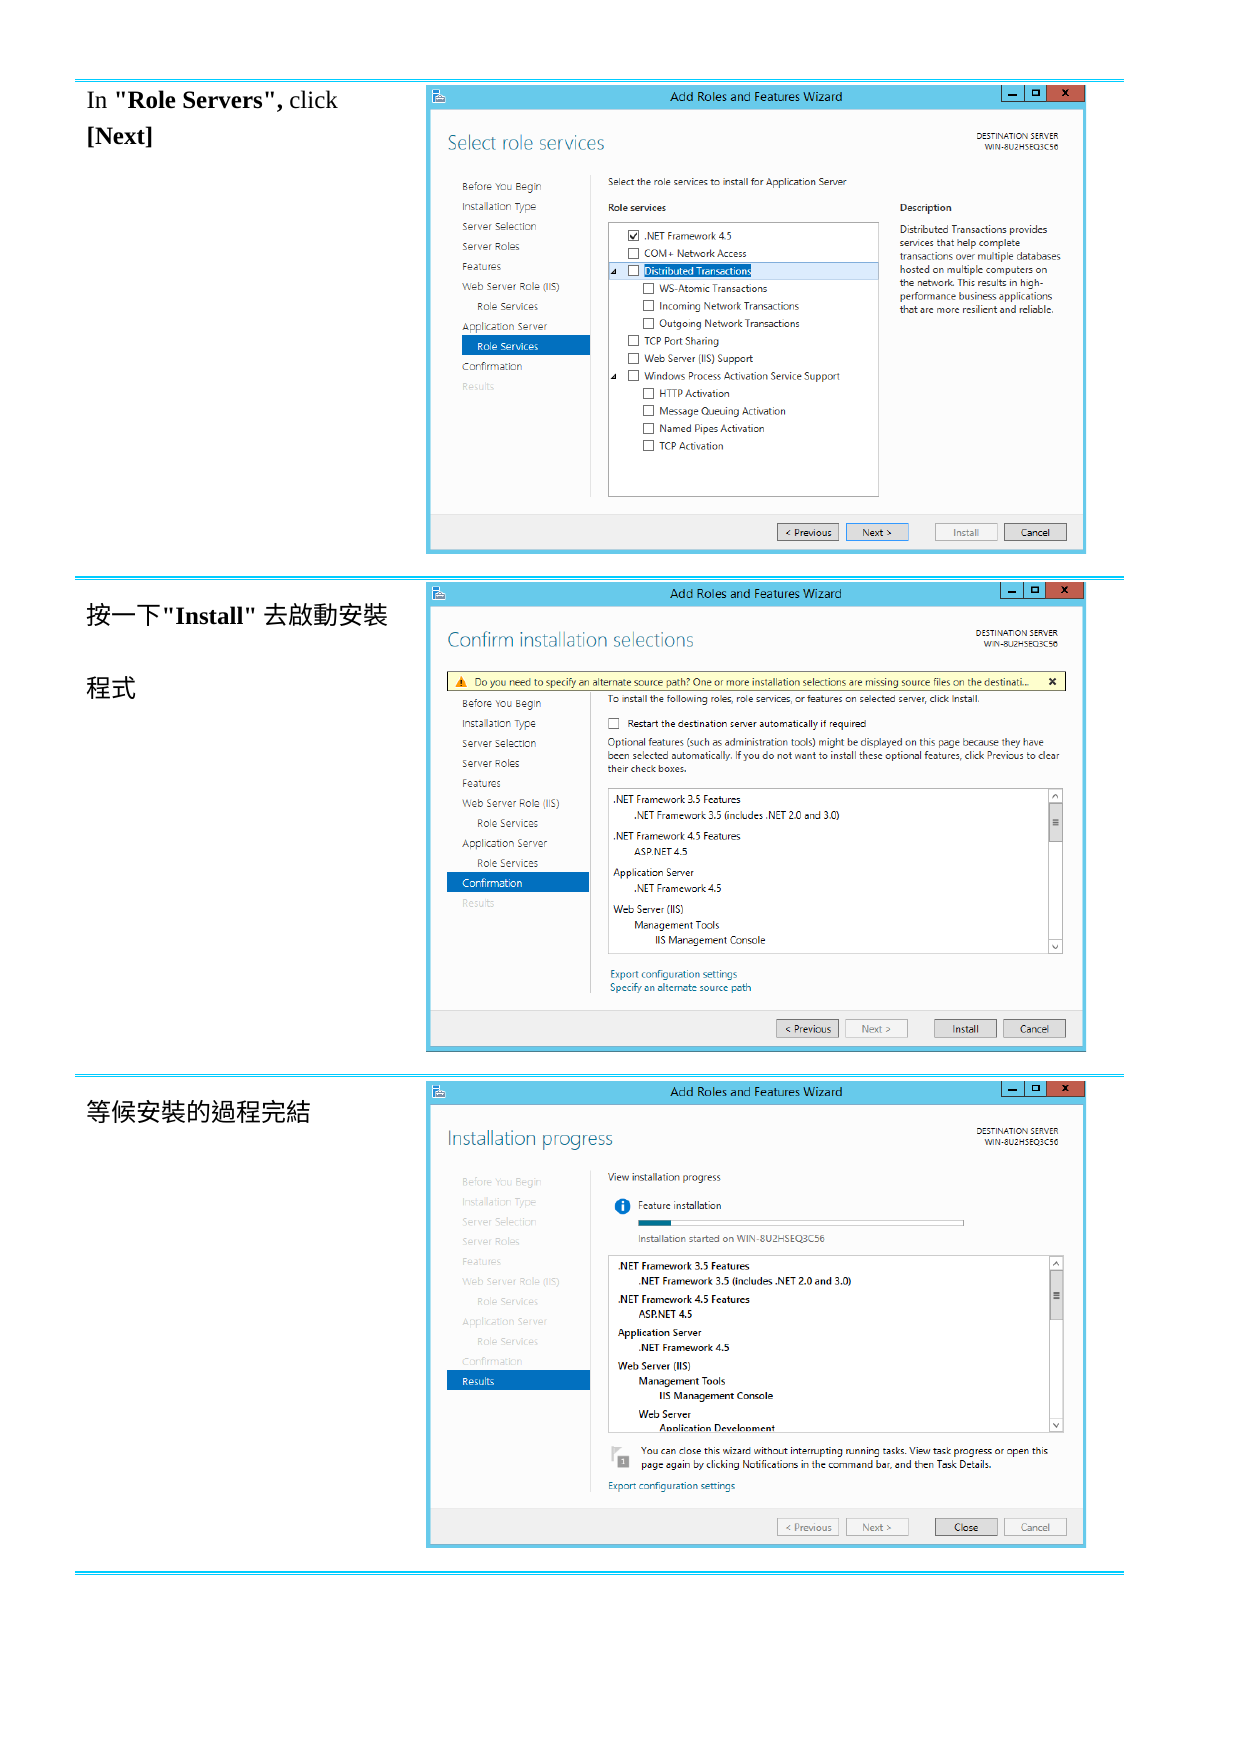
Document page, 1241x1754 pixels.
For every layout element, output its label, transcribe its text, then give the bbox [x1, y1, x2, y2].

picture [426, 1081, 1087, 1548]
table_cell [415, 580, 1123, 1074]
picture [426, 85, 1087, 554]
picture [426, 582, 1087, 1052]
table_cell [415, 1077, 1123, 1571]
table_cell [415, 82, 1123, 576]
table_cell In "Role Servers", click [Next] [75, 82, 415, 576]
table_cell 等候安裝的過程完結 [75, 1077, 415, 1571]
table_cell 按一下"Install" 去啟動安裝程式 [75, 580, 415, 1074]
